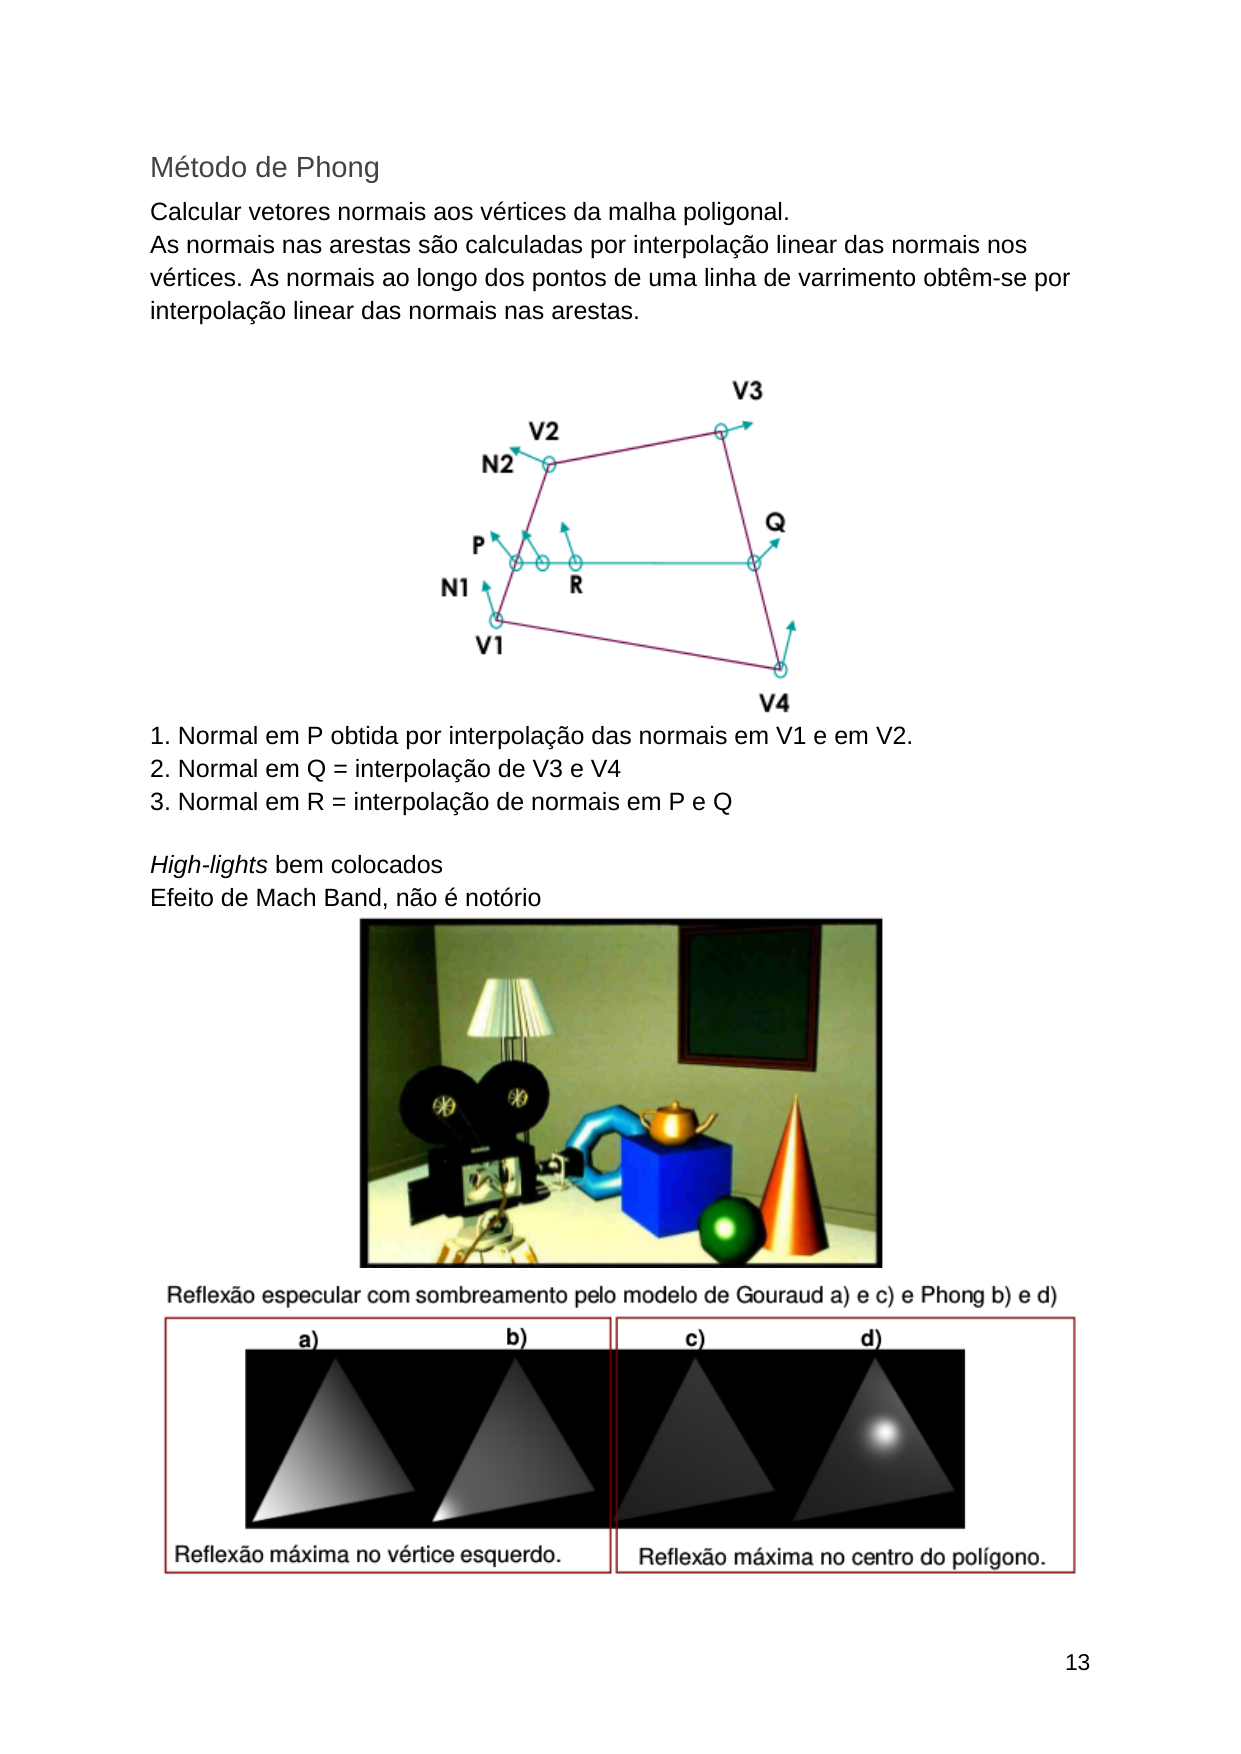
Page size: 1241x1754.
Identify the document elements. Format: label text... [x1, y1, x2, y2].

text Efeito de Mach Band, não é notório [150, 883, 1090, 912]
text interpolação linear das normais nas arestas. [150, 296, 1090, 325]
text 3. Normal em R = interpolação de normais em P e Q [150, 787, 1090, 816]
picture [357, 916, 883, 1268]
picture [417, 359, 823, 717]
text vértices. As normais ao longo dos pontos de uma linha de varrimento obtêm-se por [150, 263, 1090, 292]
subtitle Método de Phong [150, 150, 1090, 183]
text Calcular vetores normais aos vértices da malha poligonal. [150, 197, 1090, 226]
text As normais nas arestas são calculadas por interpolação linear das normais nos [150, 230, 1090, 259]
picture [150, 1271, 1091, 1580]
text 2. Normal em Q = interpolação de V3 e V4 [150, 754, 1090, 783]
text 1. Normal em P obtida por interpolação das normais em V1 e em V2. [150, 721, 1090, 749]
text High-lights bem colocados [150, 850, 1090, 879]
